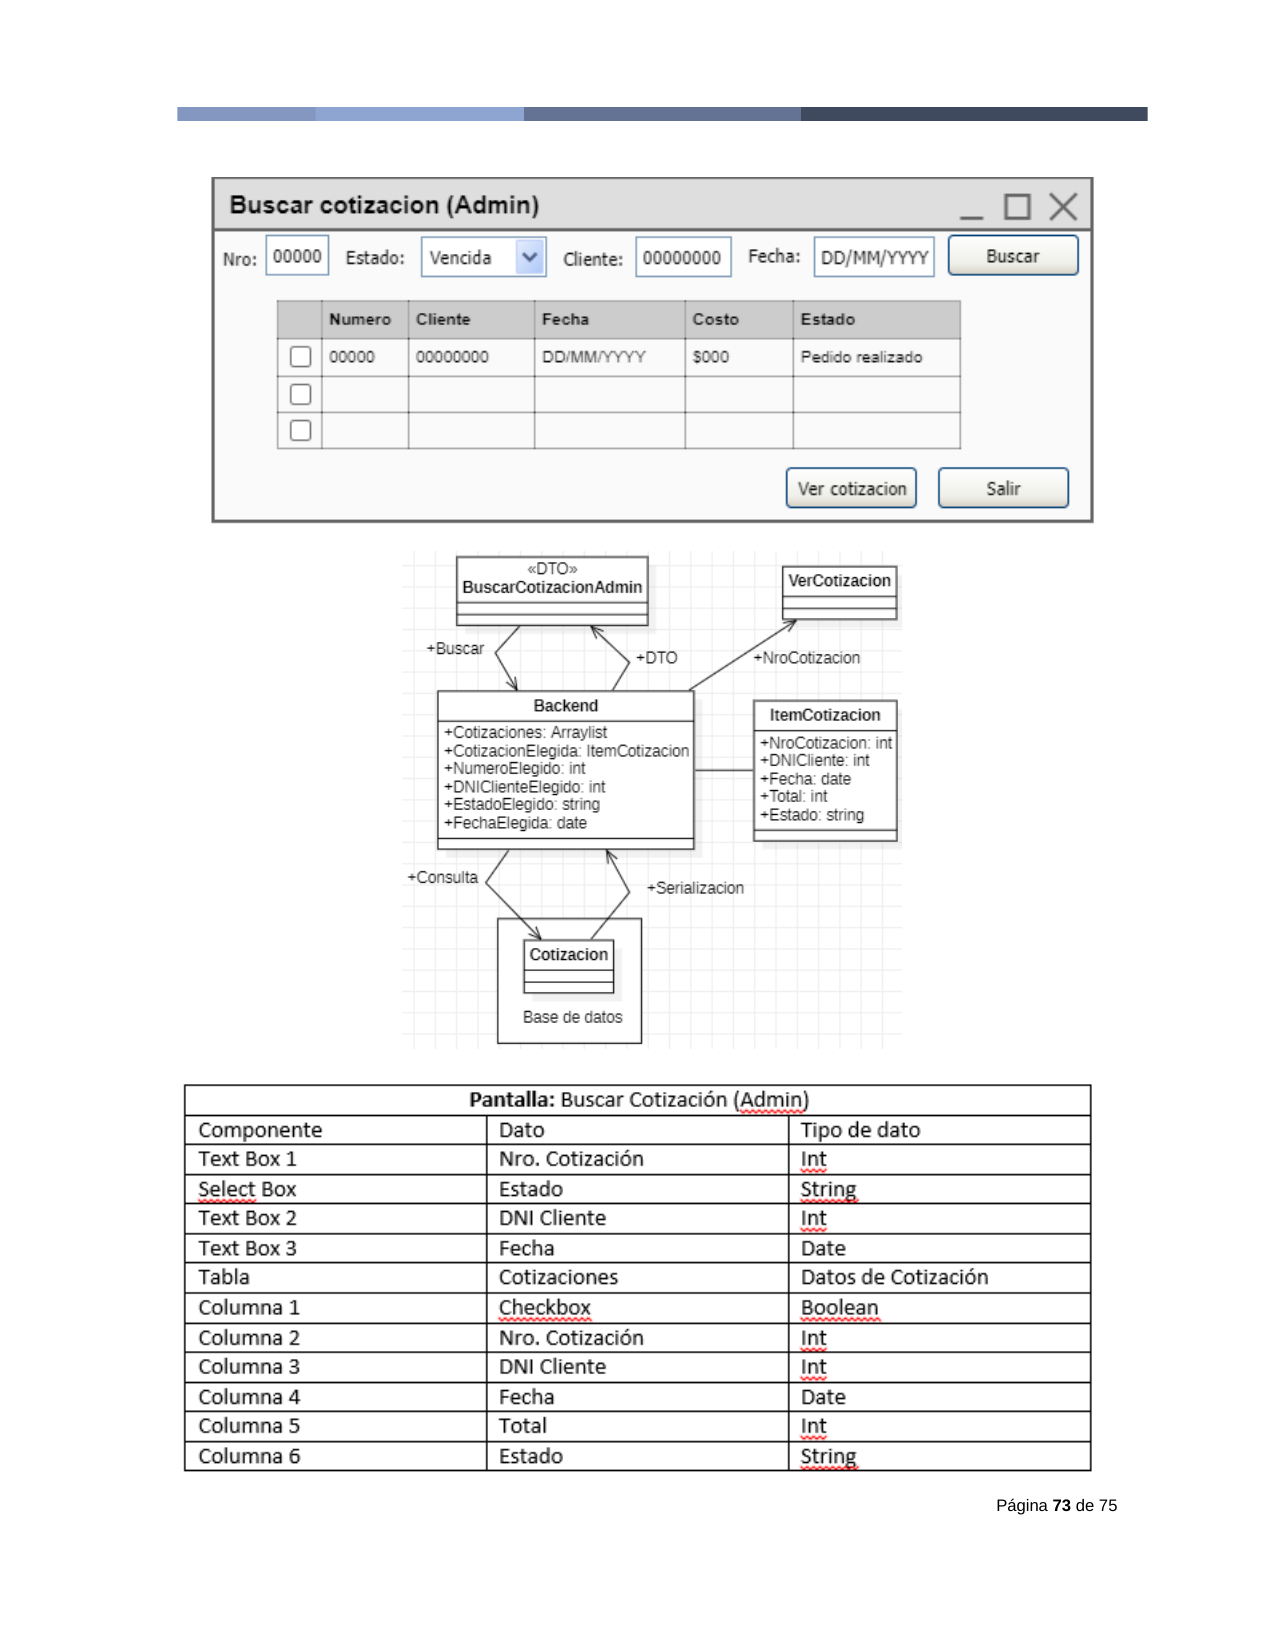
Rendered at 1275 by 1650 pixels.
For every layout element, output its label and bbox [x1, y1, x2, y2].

picture [402, 551, 903, 1049]
picture [209, 177, 1096, 526]
picture [177, 1075, 1099, 1479]
